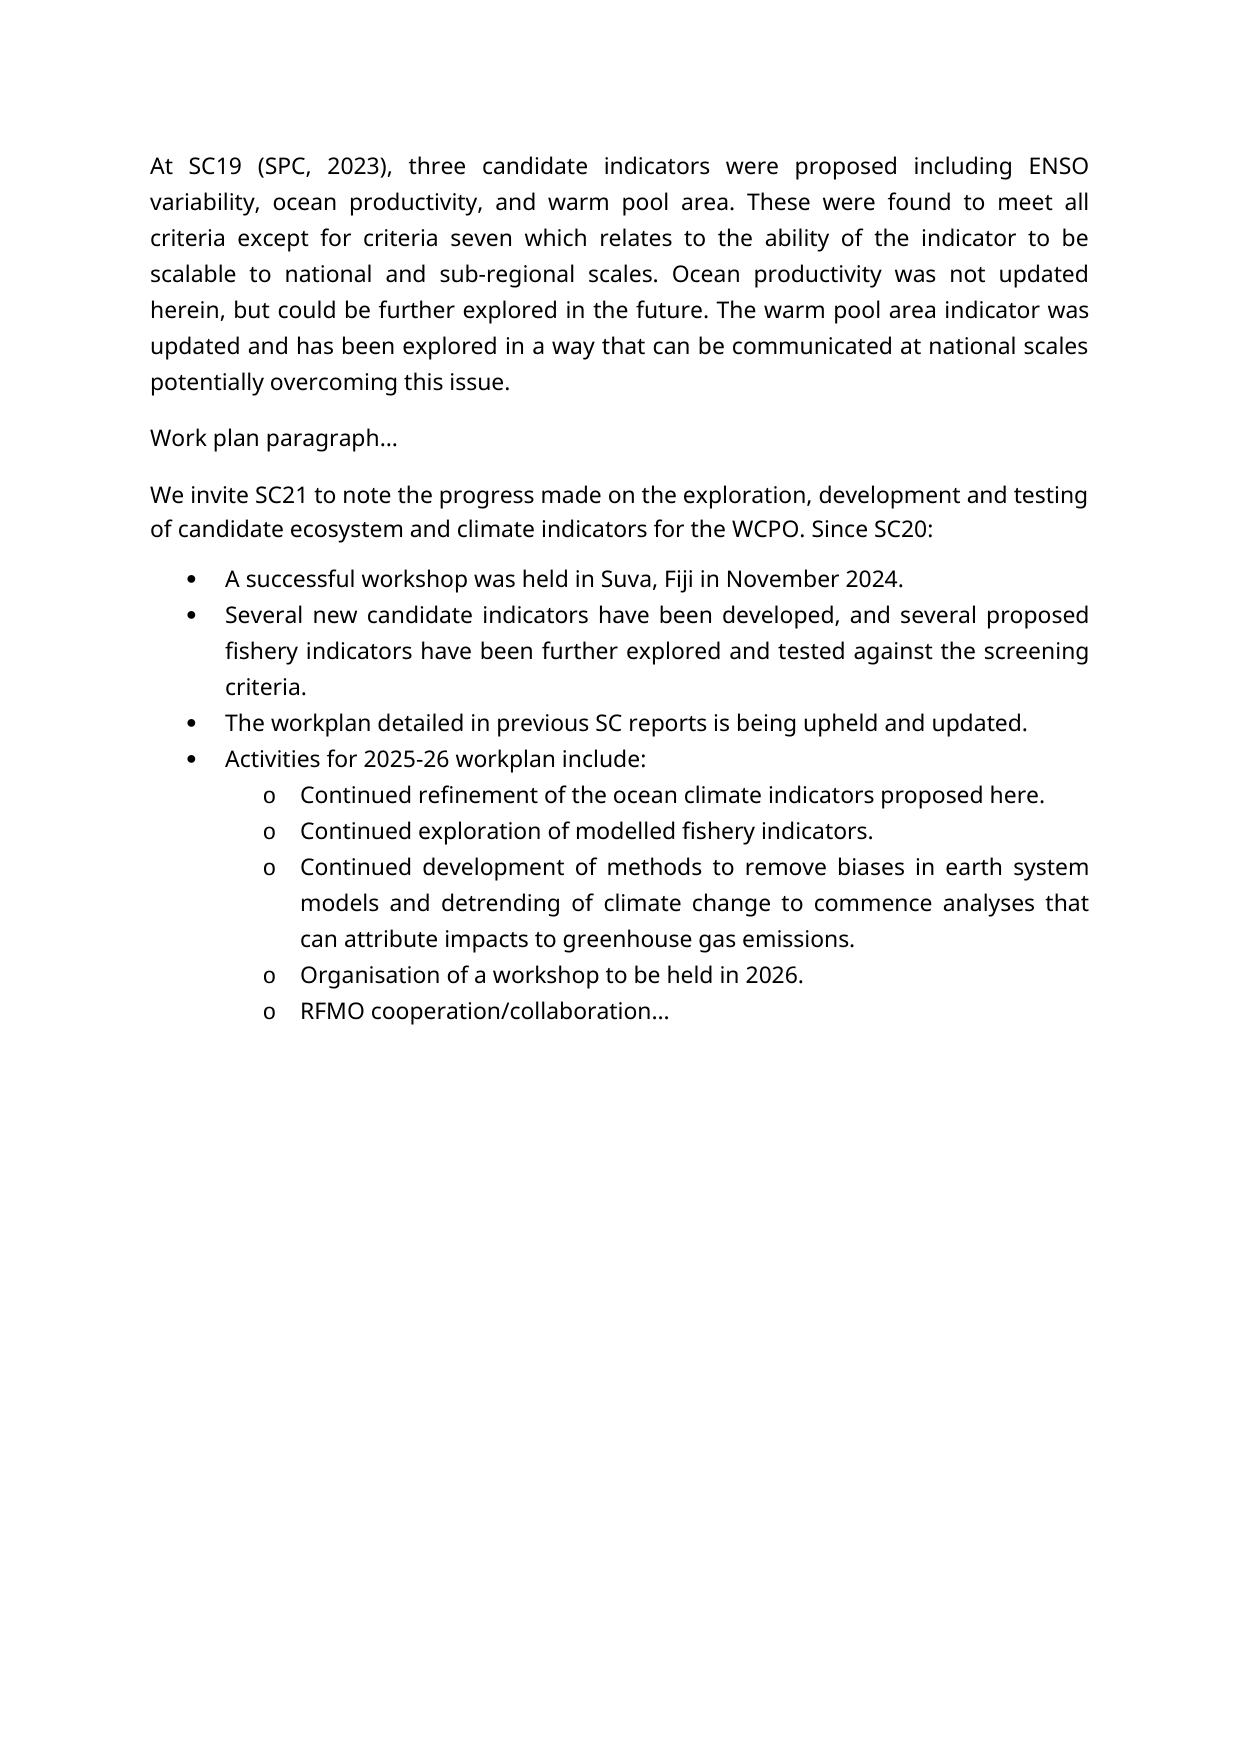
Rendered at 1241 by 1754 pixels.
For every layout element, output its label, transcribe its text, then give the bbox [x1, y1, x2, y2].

list A successful workshop was held in Suva, Fiji in November 2024. [187, 563, 1090, 594]
list Continued exploration of modelled fishery indicators. [262, 815, 1090, 846]
text We invite SC21 to note the progress made on the exploration, development and testing of candidate ecosystem and climate indicators for the WCPO. Since SC20: [150, 479, 1090, 544]
list Continued development of methods to remove biases in earth system models and detrending of climate change to commence analyses that can attribute impacts to greenhouse gas emissions. [262, 851, 1090, 954]
text At SC19 , three candidate indicators were proposed including ENSO variability, ocean productivity, and warm pool area. These were found to meet all criteria except for criteria seven which relates to the ability of the indicator to be scalable to national and sub-regional scales. Ocean productivity was not updated herein, but could be further explored in the future. The warm pool area indicator was updated and has been explored in a way that can be communicated at national scales potentially overcoming this issue. [150, 150, 1090, 397]
list Continued refinement of the ocean climate indicators proposed here. [262, 779, 1090, 810]
text Work plan paragraph… [150, 422, 1090, 454]
list The workplan detailed in previous SC reports is being upheld and updated. [187, 707, 1090, 738]
list Organisation of a workshop to be held in 2026. [262, 959, 1090, 990]
list Activities for 2025-26 workplan include: [187, 743, 1090, 774]
list RFMO cooperation/collaboration… [262, 995, 1090, 1026]
list Several new candidate indicators have been developed, and several proposed fishery indicators have been further explored and tested against the screening criteria. [187, 599, 1090, 702]
